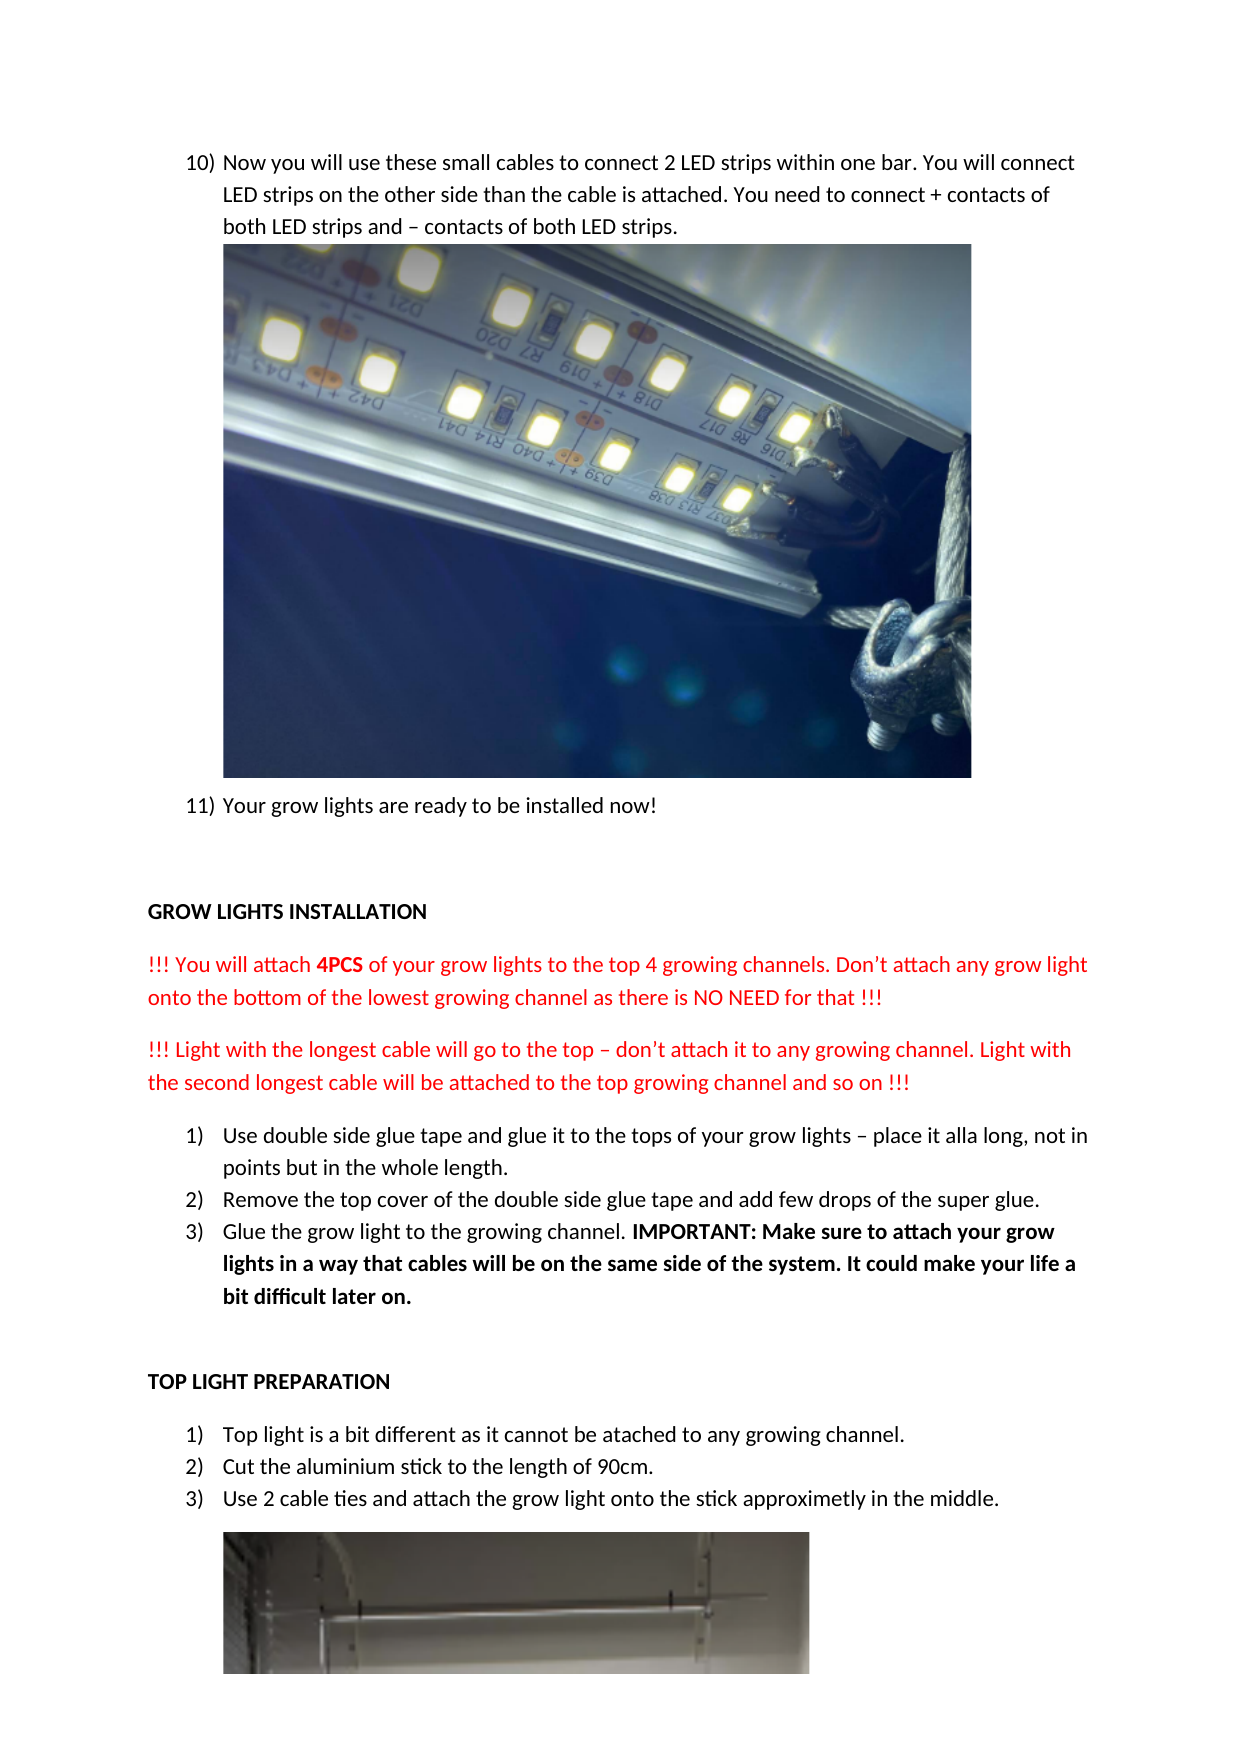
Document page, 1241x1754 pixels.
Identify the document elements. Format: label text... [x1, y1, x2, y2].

list Glue the grow light to the growing channel. IMPORTANT: Make sure to attach your grow lights in a way that cables will be on the same side of the system. It could make your life a bit difficult later on. [185, 1217, 1093, 1310]
text !!! Light with the longest cable will go to the top – don’t attach it to any growing channel. Light with the second longest cable will be attached to the top growing channel and so on !!! [148, 1036, 1093, 1096]
list Now you will use these small cables to connect 2 LED strips within one bar. You will connect LED strips on the other side than the cable is attached. You need to connect + contacts of both LED strips and – contacts of both LED strips. [185, 148, 1093, 240]
text !!! You will attach 4PCS of your grow lights to the top 4 growing channels. Don’t attach any grow light onto the bottom of the lowest growing channel as there is NO NEED for that !!! [148, 950, 1093, 1011]
picture [223, 1532, 810, 1674]
list Use 2 cable ties and attach the grow light onto the stick approximetly in the middle. [185, 1484, 1093, 1512]
list Remove the top cover of the double side glue tape and add few drops of the super glue. [185, 1185, 1093, 1213]
list Use double side glue tape and glue it to the tops of your grow lights – place it alla long, not in points but in the whole length. [185, 1121, 1093, 1181]
list Cut the aluminium stick to the length of 90cm. [185, 1452, 1093, 1480]
list Top light is a bit different as it cannot be atached to any growing channel. [185, 1420, 1093, 1448]
picture [223, 244, 972, 778]
list Your grow lights are ready to be installed now! [185, 791, 1093, 819]
text TOP LIGHT PREPARATION [148, 1367, 1093, 1395]
text GROW LIGHTS INSTALLATION [148, 897, 1093, 925]
